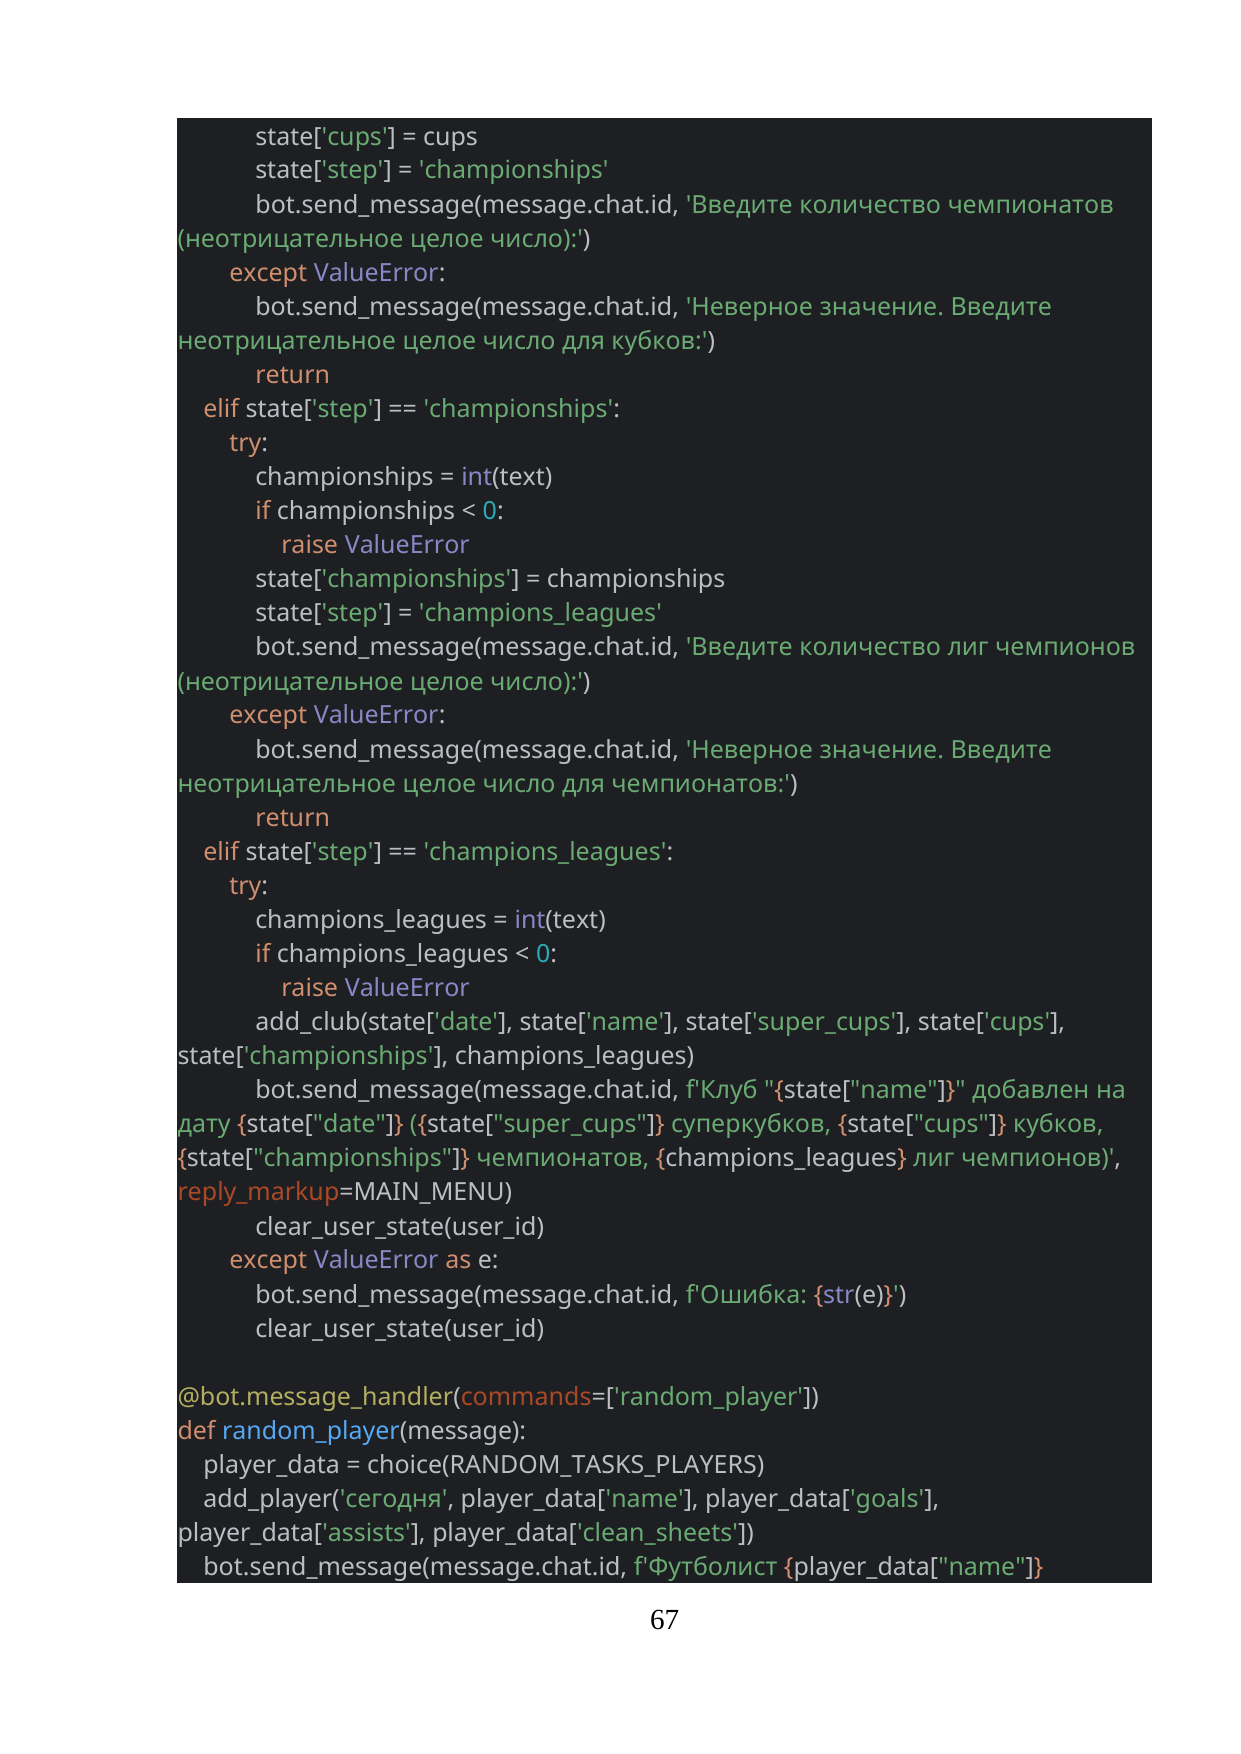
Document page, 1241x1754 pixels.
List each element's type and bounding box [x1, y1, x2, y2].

text [177, 118, 1152, 1583]
